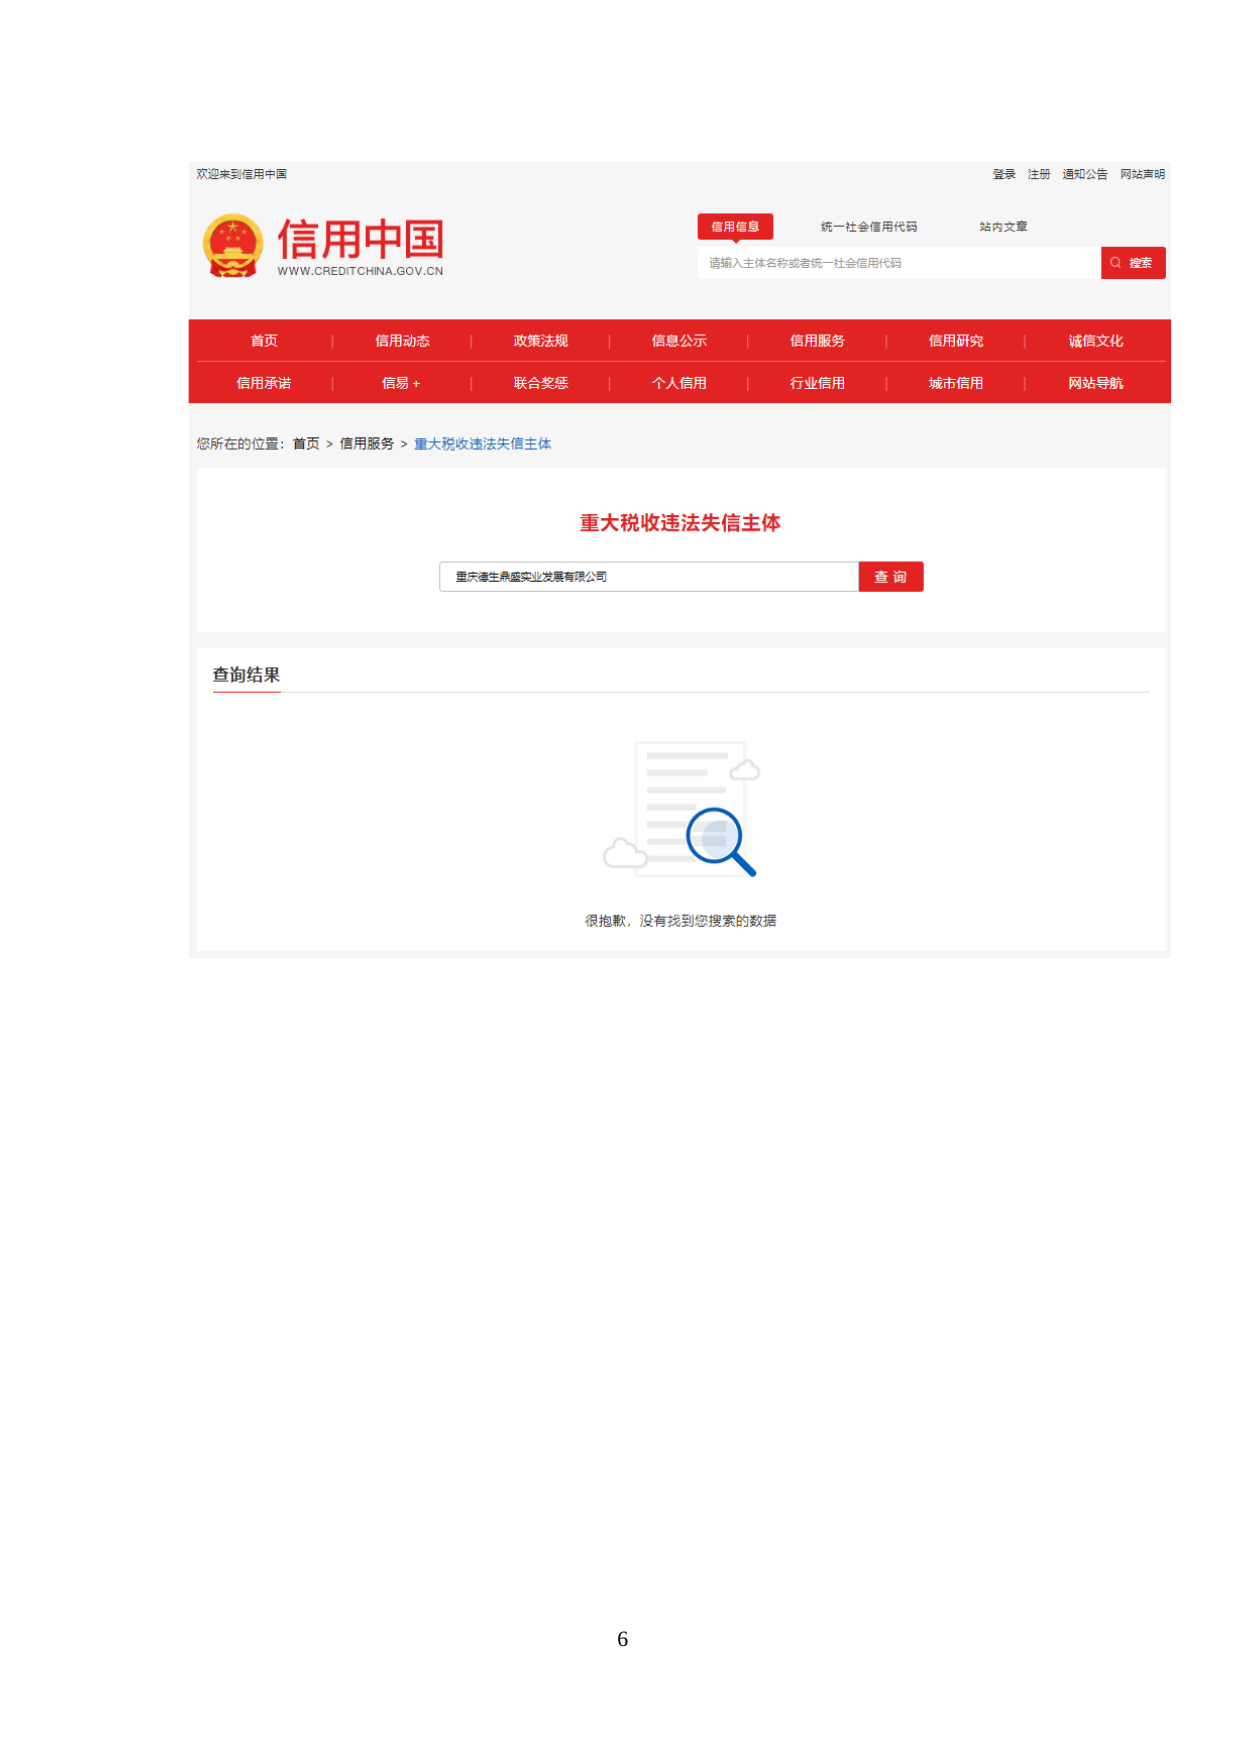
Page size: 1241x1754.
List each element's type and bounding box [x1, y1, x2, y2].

picture [188, 162, 1172, 958]
